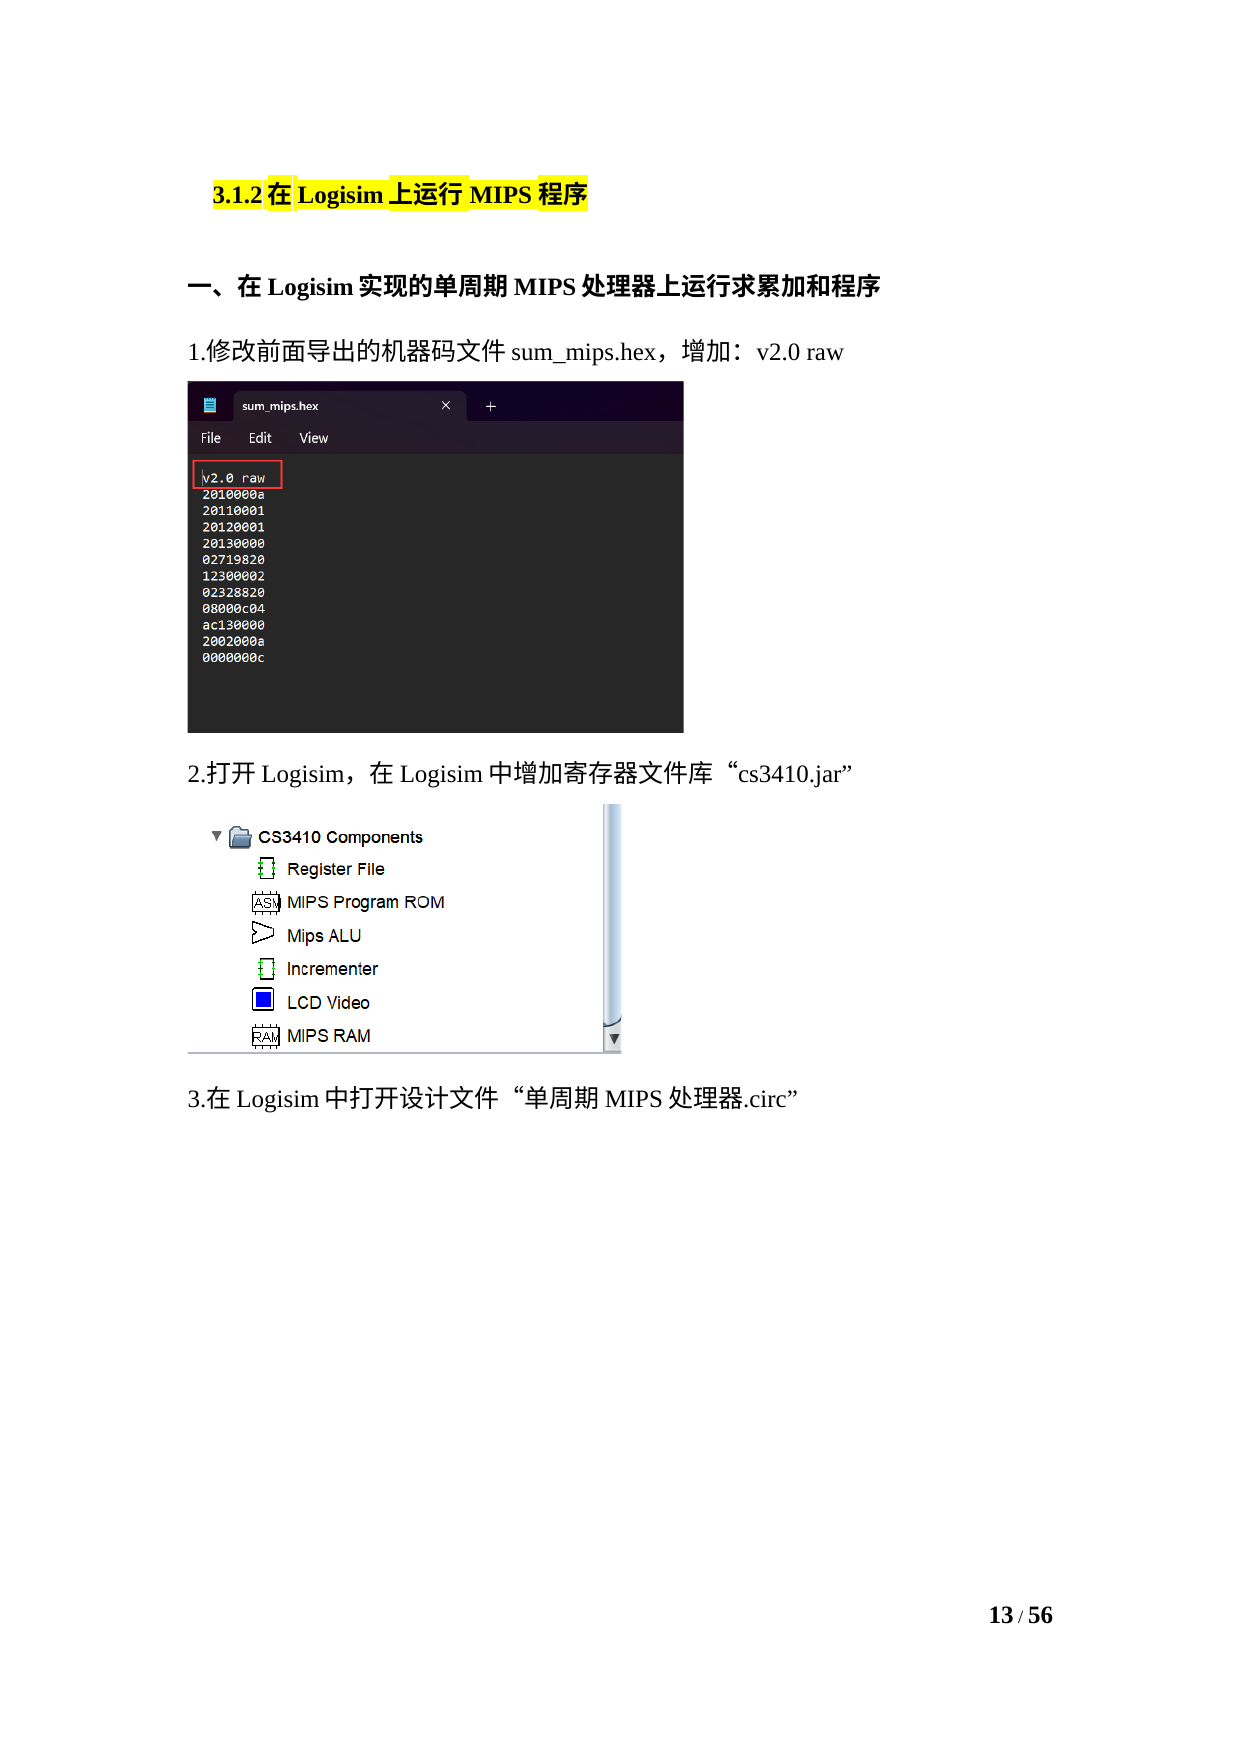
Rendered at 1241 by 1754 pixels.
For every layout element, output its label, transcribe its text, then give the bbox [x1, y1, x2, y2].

subtitle 3.1.2在Logisim上运行 MIPS 程序 [212, 160, 1028, 225]
text 1.修改前面导出的机器码文件sum_mips.hex，增加：v2.0 raw [187, 317, 1053, 382]
picture [187, 804, 622, 1054]
text 一、在Logisim实现的单周期MIPS处理器上运行求累加和程序 [187, 252, 1053, 317]
text 2.打开Logisim，在Logisim中增加寄存器文件库“cs3410.jar” [187, 739, 1053, 804]
text 3.在Logisim中打开设计文件“单周期MIPS处理器.circ” [187, 1064, 1053, 1129]
picture [187, 381, 684, 733]
